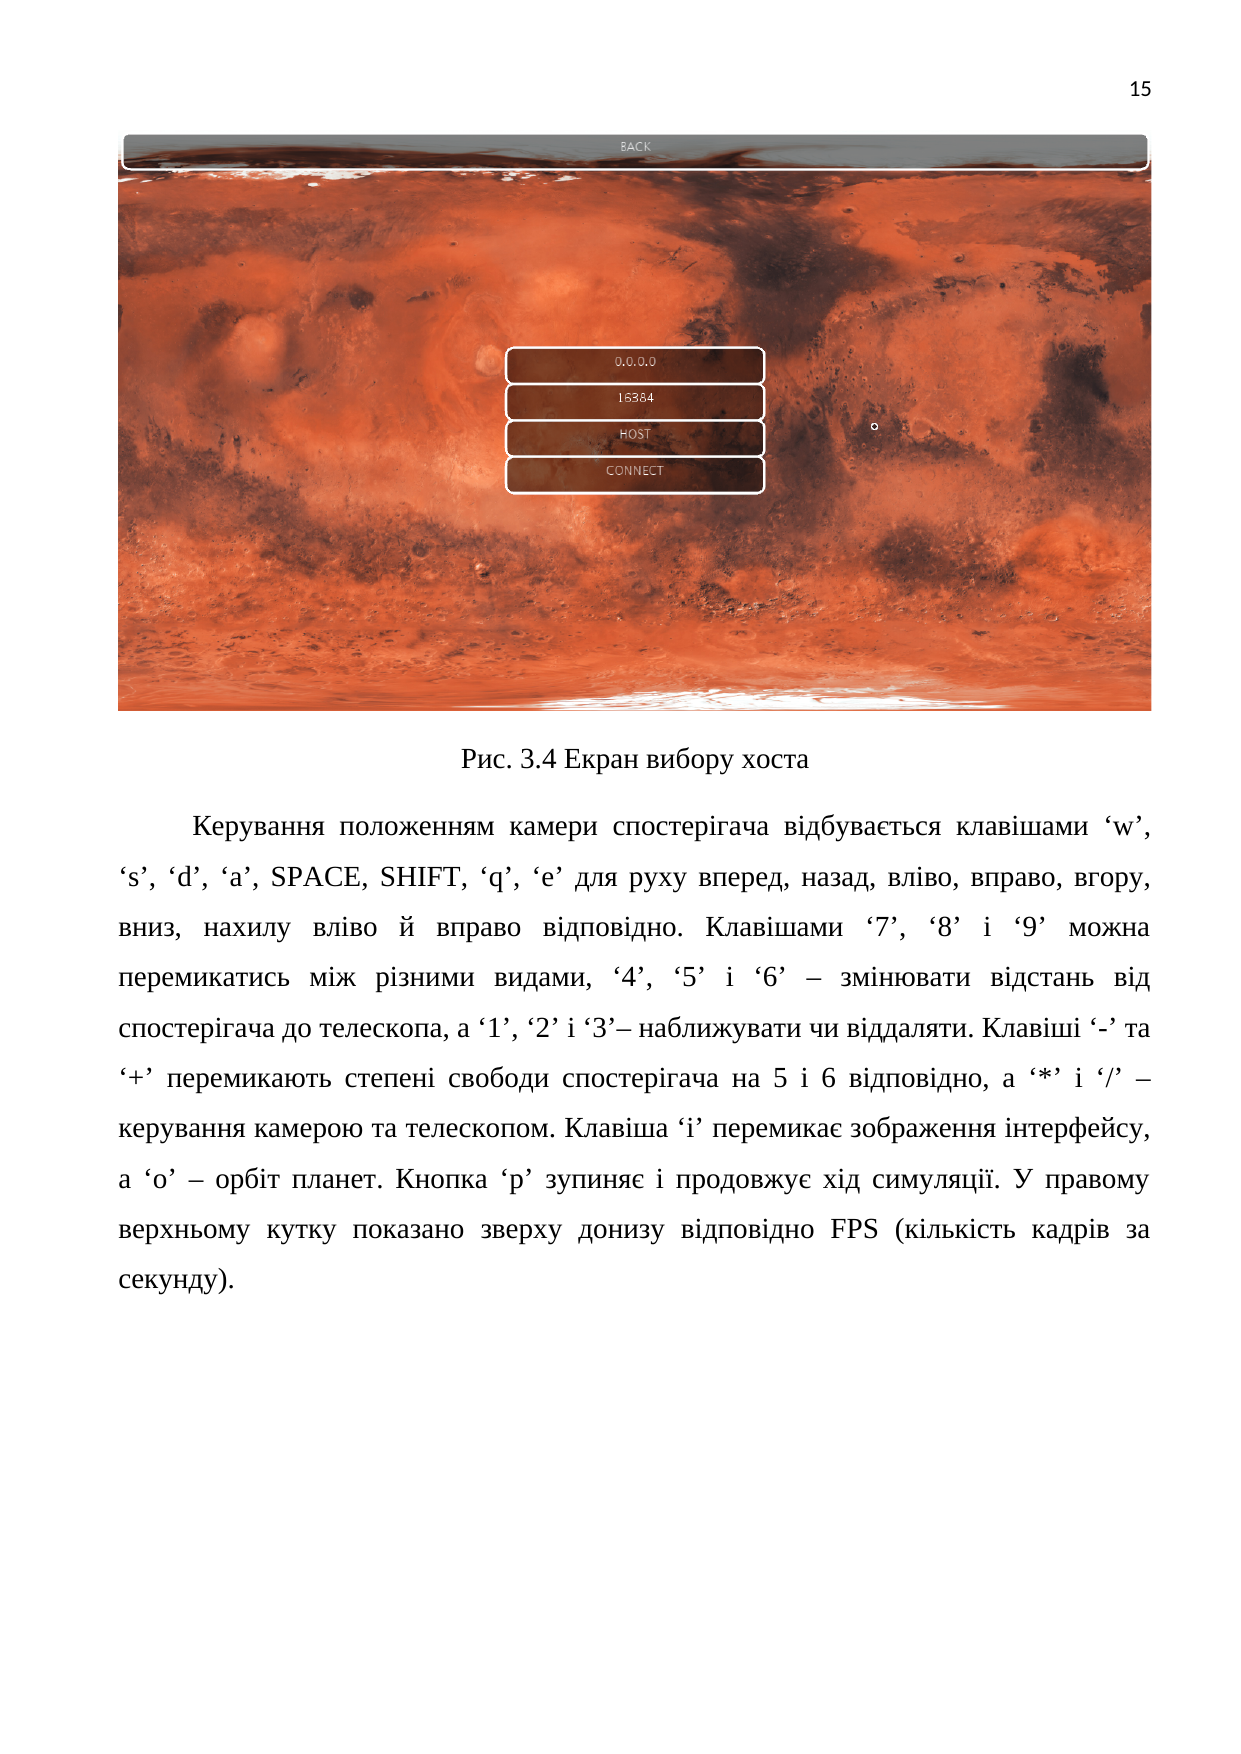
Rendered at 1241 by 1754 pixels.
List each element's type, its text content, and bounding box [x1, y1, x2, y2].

picture [118, 130, 1152, 711]
text Рис. 3.4 Екран вибору хоста [118, 742, 1152, 775]
text Керування положенням камери спостерігача відбувається клавішами ‘w’, ‘s’, ‘d’, ‘a’, SPACE, SHIFT, ‘q’, ‘e’ для руху вперед, назад, вліво, вправо, вгору, вниз, нахилу вліво й вправо відповідно. Клавішами ‘7’, ‘8’ і ‘9’ можна перемикатись між різними видами, ‘4’, ‘5’ і ‘6’ – змінювати відстань від спостерігача до телескопа, а ‘1’, ‘2’ і ‘3’– наближувати чи віддаляти. Клавіші ‘-’ та ‘+’ перемикають степені свободи спостерігача на 5 і 6 відповідно, а ‘*’ і ‘/’ – керування камерою та телескопом. Клавіша ‘i’ перемикає зображення інтерфейсу, а ‘o’ – орбіт планет. Кнопка ‘p’ зупиняє і продовжує хід симуляції. У правому верхньому кутку показано зверху донизу відповідно FPS (кількість кадрів за секунду). [118, 808, 1152, 1295]
